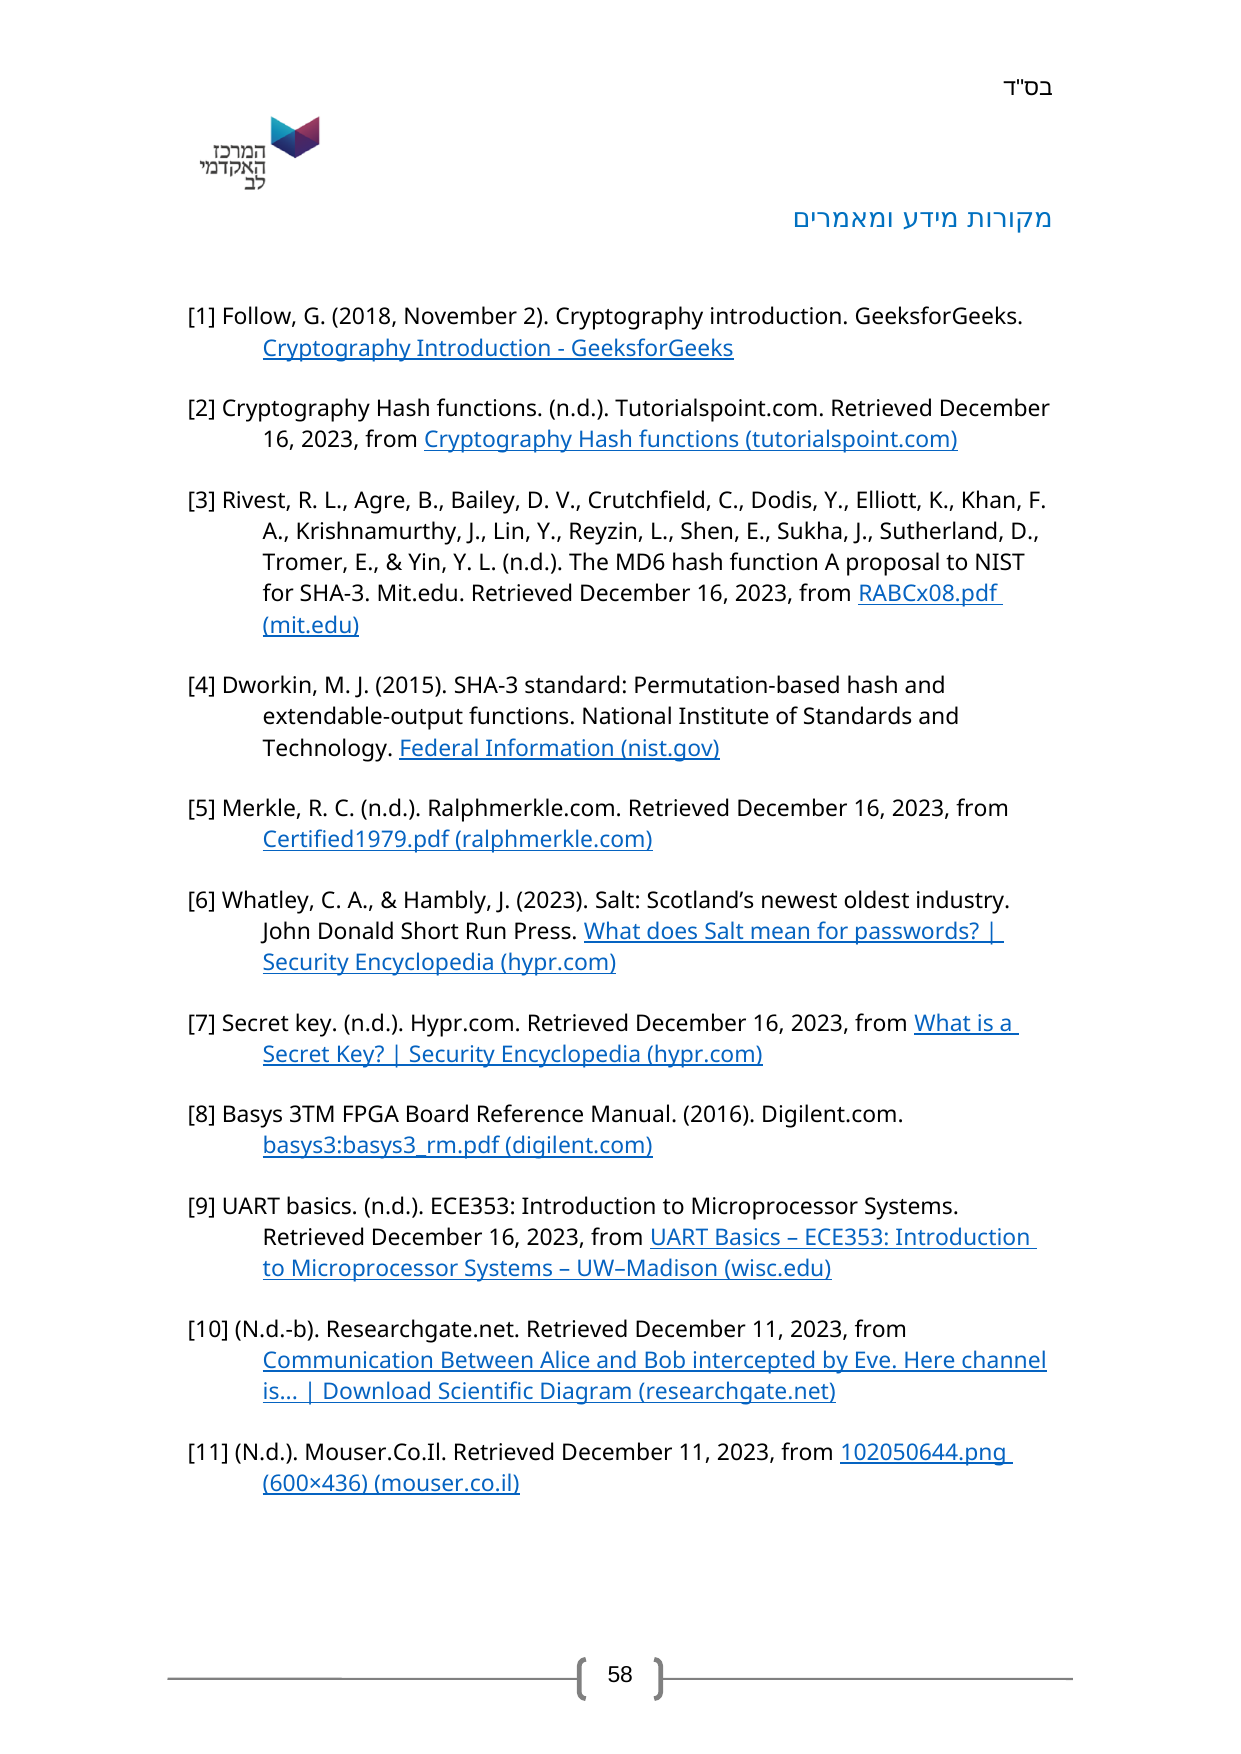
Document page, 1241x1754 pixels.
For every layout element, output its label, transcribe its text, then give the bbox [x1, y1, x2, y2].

text [10] (N.d.-b). Researchgate.net. Retrieved December 11, 2023, from Communication Between Alice and Bob intercepted by Eve. Here channel is... | Download Scientific Diagram (researchgate.net) [187, 1313, 1053, 1406]
text [5] Merkle, R. C. (n.d.). Ralphmerkle.com. Retrieved December 16, 2023, from Certified1979.pdf (ralphmerkle.com) [187, 792, 1053, 854]
text [2] Cryptography Hash functions. (n.d.). Tutorialspoint.com. Retrieved December 16, 2023, from Cryptography Hash functions (tutorialspoint.com) [187, 392, 1053, 454]
text [9] UART basics. (n.d.). ECE353: Introduction to Microprocessor Systems. Retrieved December 16, 2023, from UART Basics – ECE353: Introduction to Microprocessor Systems – UW–Madison (wisc.edu) [187, 1190, 1053, 1283]
text [11] (N.d.). Mouser.Co.Il. Retrieved December 11, 2023, from 102050644.png (600×436) (mouser.co.il) [187, 1436, 1053, 1498]
text [8] Basys 3TM FPGA Board Reference Manual. (2016). Digilent.com. basys3:basys3_rm.pdf (digilent.com) [187, 1098, 1053, 1161]
text [7] Secret key. (n.d.). Hypr.com. Retrieved December 16, 2023, from What is a Secret Key? | Security Encyclopedia (hypr.com) [187, 1006, 1053, 1069]
text [4] Dworkin, M. J. (2015). SHA-3 standard: Permutation-based hash and extendable-output functions. National Institute of Standards and Technology. Federal Information (nist.gov) [187, 669, 1053, 763]
subtitle מקורות מידע ומאמרים [187, 203, 1053, 271]
text [6] Whatley, C. A., & Hambly, J. (2023). Salt: Scotland’s newest oldest industry. John Donald Short Run Press. What does Salt mean for passwords? | Security Encyclopedia (hypr.com) [187, 883, 1053, 977]
text [1] Follow, G. (2018, November 2). Cryptography introduction. GeeksforGeeks. Cryptography Introduction - GeeksforGeeks [187, 300, 1053, 363]
text [3] Rivest, R. L., Agre, B., Bailey, D. V., Crutchfield, C., Dodis, Y., Elliott, K., Khan, F. A., Krishnamurthy, J., Lin, Y., Reyzin, L., Shen, E., Sukha, J., Sutherland, D., Tromer, E., & Yin, Y. L. (n.d.). The MD6 hash function A proposal to NIST for SHA-3. Mit.edu. Retrieved December 16, 2023, from RABCx08.pdf (mit.edu) [187, 483, 1053, 640]
